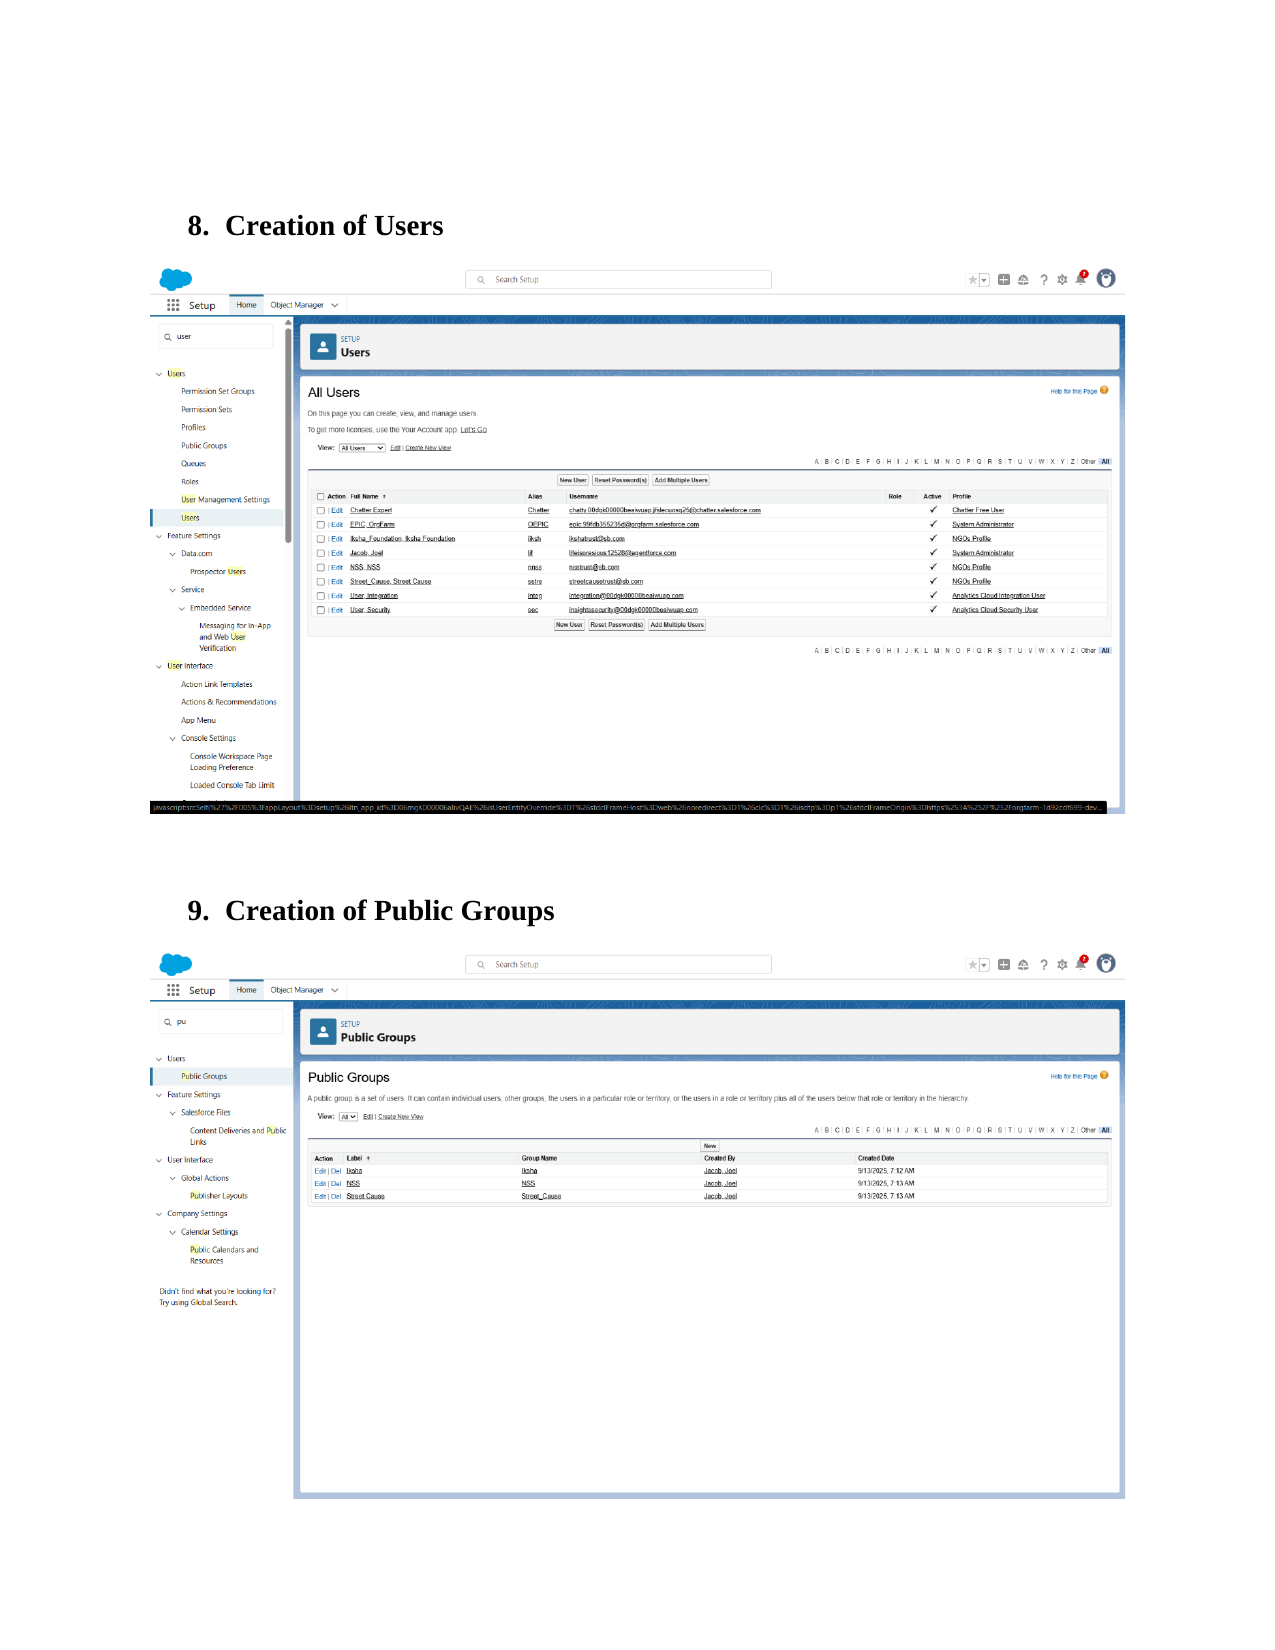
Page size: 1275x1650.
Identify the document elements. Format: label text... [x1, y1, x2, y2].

picture [150, 265, 1125, 814]
text 8. Creation of Users [187, 208, 1021, 241]
text 9. Creation of Public Groups [187, 893, 1021, 926]
picture [150, 950, 1125, 1499]
